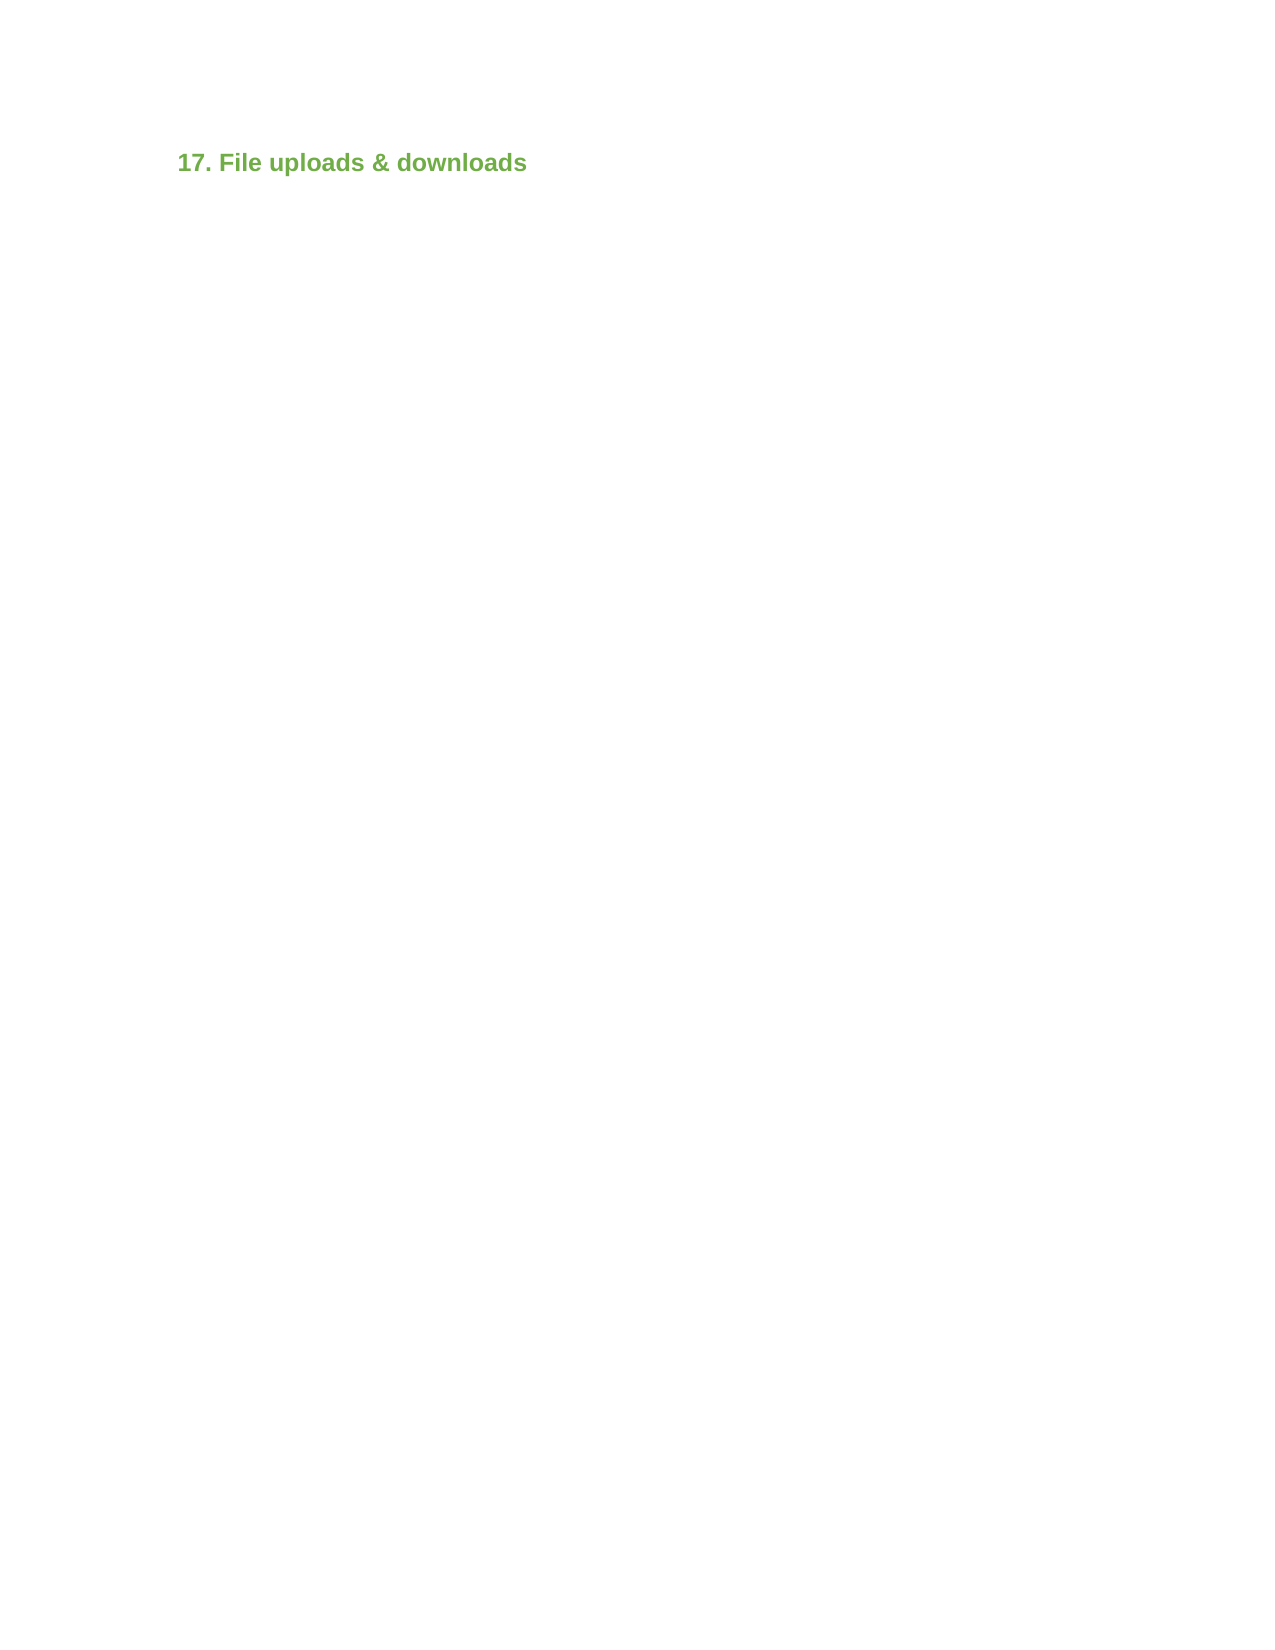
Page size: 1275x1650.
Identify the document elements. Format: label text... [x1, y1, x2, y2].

text 17. File uploads & downloads [177, 148, 1098, 176]
